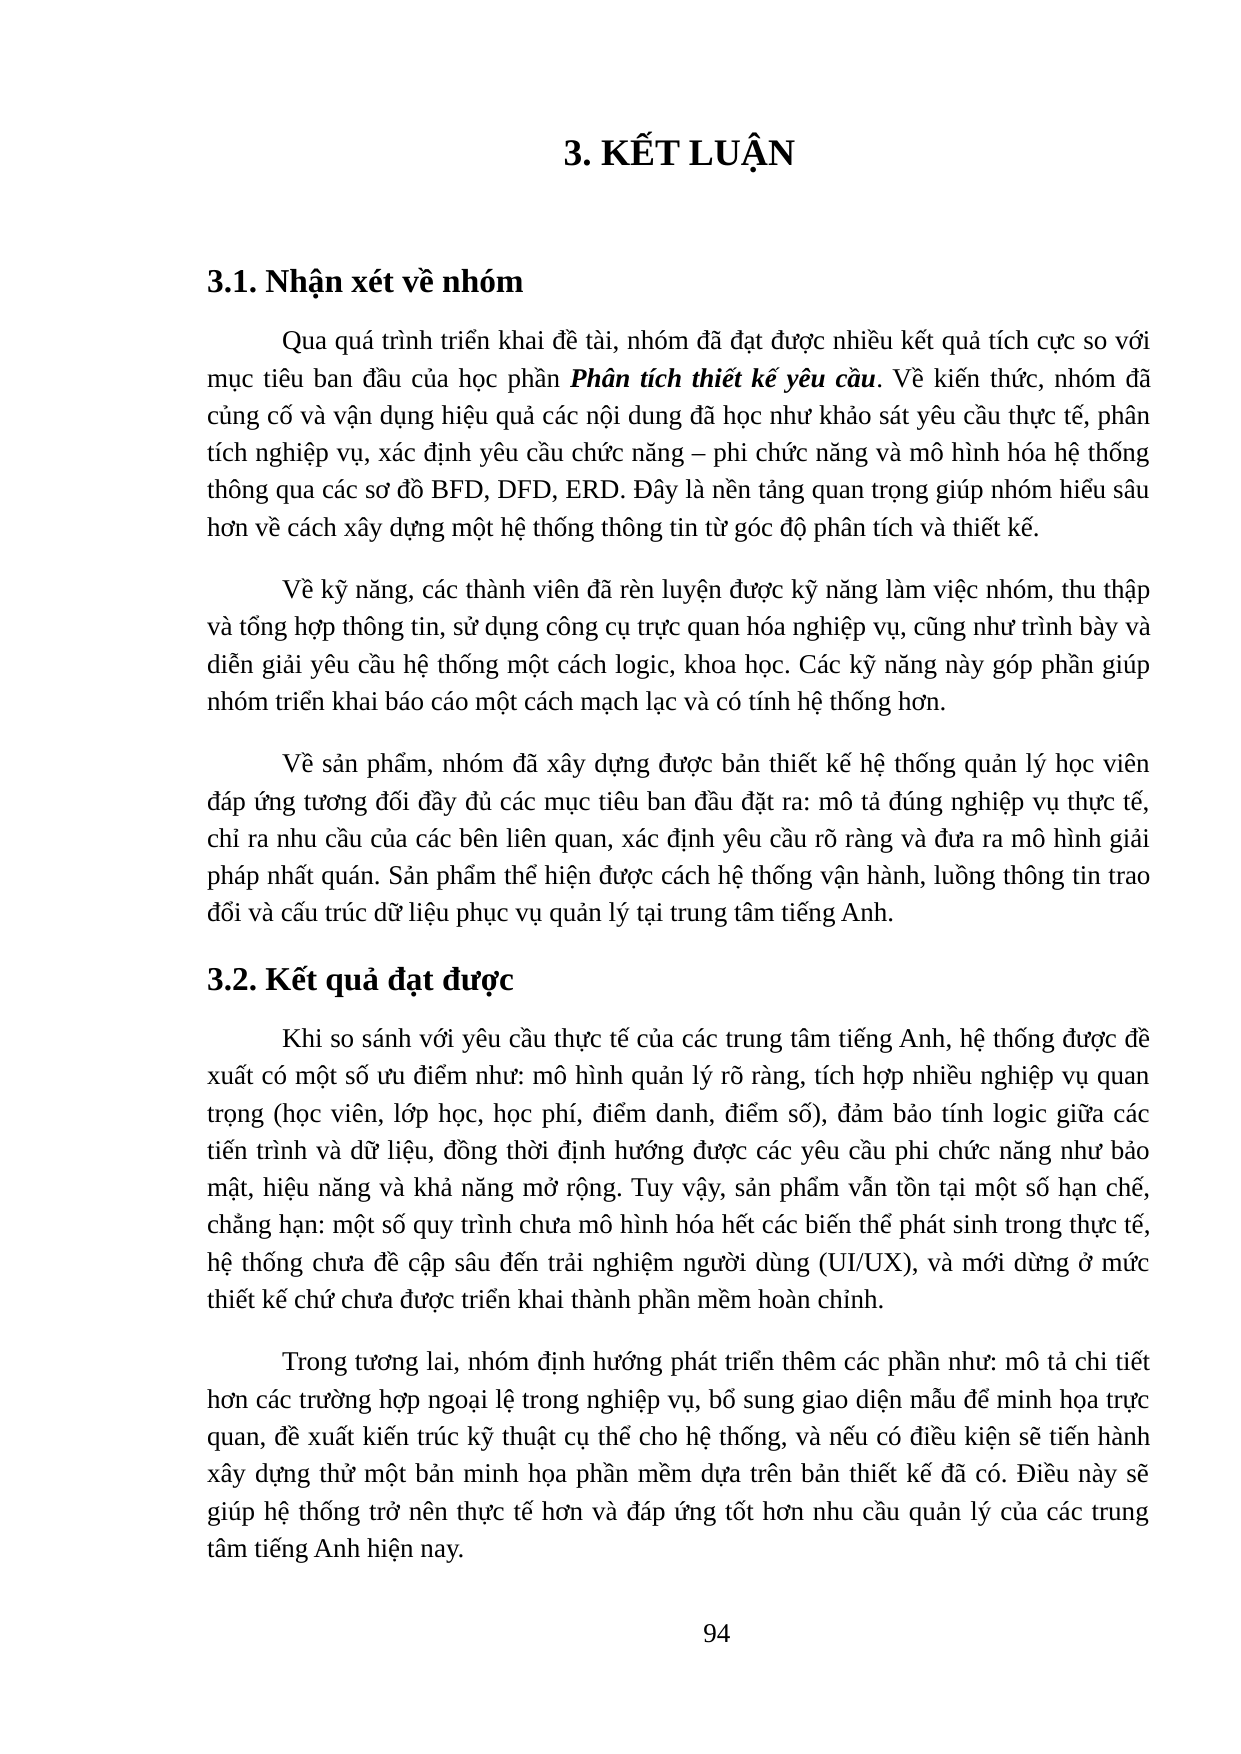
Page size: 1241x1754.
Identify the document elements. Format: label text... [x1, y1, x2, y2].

subtitle KẾT LUẬN [207, 131, 1152, 174]
text Khi so sánh với yêu cầu thực tế của các trung tâm tiếng Anh, hệ thống được đề xuất có một số ưu điểm như: mô hình quản lý rõ ràng, tích hợp nhiều nghiệp vụ quan trọng (học viên, lớp học, học phí, điểm danh, điểm số), đảm bảo tính logic giữa các tiến trình và dữ liệu, đồng thời định hướng được các yêu cầu phi chức năng như bảo mật, hiệu năng và khả năng mở rộng. Tuy vậy, sản phẩm vẫn tồn tại một số hạn chế, chẳng hạn: một số quy trình chưa mô hình hóa hết các biến thể phát sinh trong thực tế, hệ thống chưa đề cập sâu đến trải nghiệm người dùng (UI/UX), và mới dừng ở mức thiết kế chứ chưa được triển khai thành phần mềm hoàn chỉnh. [207, 1022, 1152, 1314]
subtitle Nhận xét về nhóm [207, 261, 1152, 299]
text Qua quá trình triển khai đề tài, nhóm đã đạt được nhiều kết quả tích cực so với mục tiêu ban đầu của học phần Phân tích thiết kế yêu cầu. Về kiến thức, nhóm đã củng cố và vận dụng hiệu quả các nội dung đã học như khảo sát yêu cầu thực tế, phân tích nghiệp vụ, xác định yêu cầu chức năng – phi chức năng và mô hình hóa hệ thống thông qua các sơ đồ BFD, DFD, ERD. Đây là nền tảng quan trọng giúp nhóm hiểu sâu hơn về cách xây dựng một hệ thống thông tin từ góc độ phân tích và thiết kế. [207, 324, 1152, 542]
text Về kỹ năng, các thành viên đã rèn luyện được kỹ năng làm việc nhóm, thu thập và tổng hợp thông tin, sử dụng công cụ trực quan hóa nghiệp vụ, cũng như trình bày và diễn giải yêu cầu hệ thống một cách logic, khoa học. Các kỹ năng này góp phần giúp nhóm triển khai báo cáo một cách mạch lạc và có tính hệ thống hơn. [207, 573, 1152, 716]
text Trong tương lai, nhóm định hướng phát triển thêm các phần như: mô tả chi tiết hơn các trường hợp ngoại lệ trong nghiệp vụ, bổ sung giao diện mẫu để minh họa trực quan, đề xuất kiến trúc kỹ thuật cụ thể cho hệ thống, và nếu có điều kiện sẽ tiến hành xây dựng thử một bản minh họa phần mềm dựa trên bản thiết kế đã có. Điều này sẽ giúp hệ thống trở nên thực tế hơn và đáp ứng tốt hơn nhu cầu quản lý của các trung tâm tiếng Anh hiện nay. [207, 1345, 1152, 1563]
subtitle Kết quả đạt được [207, 959, 1152, 997]
text Về sản phẩm, nhóm đã xây dựng được bản thiết kế hệ thống quản lý học viên đáp ứng tương đối đầy đủ các mục tiêu ban đầu đặt ra: mô tả đúng nghiệp vụ thực tế, chỉ ra nhu cầu của các bên liên quan, xác định yêu cầu rõ ràng và đưa ra mô hình giải pháp nhất quán. Sản phẩm thể hiện được cách hệ thống vận hành, luồng thông tin trao đổi và cấu trúc dữ liệu phục vụ quản lý tại trung tâm tiếng Anh. [207, 747, 1152, 928]
